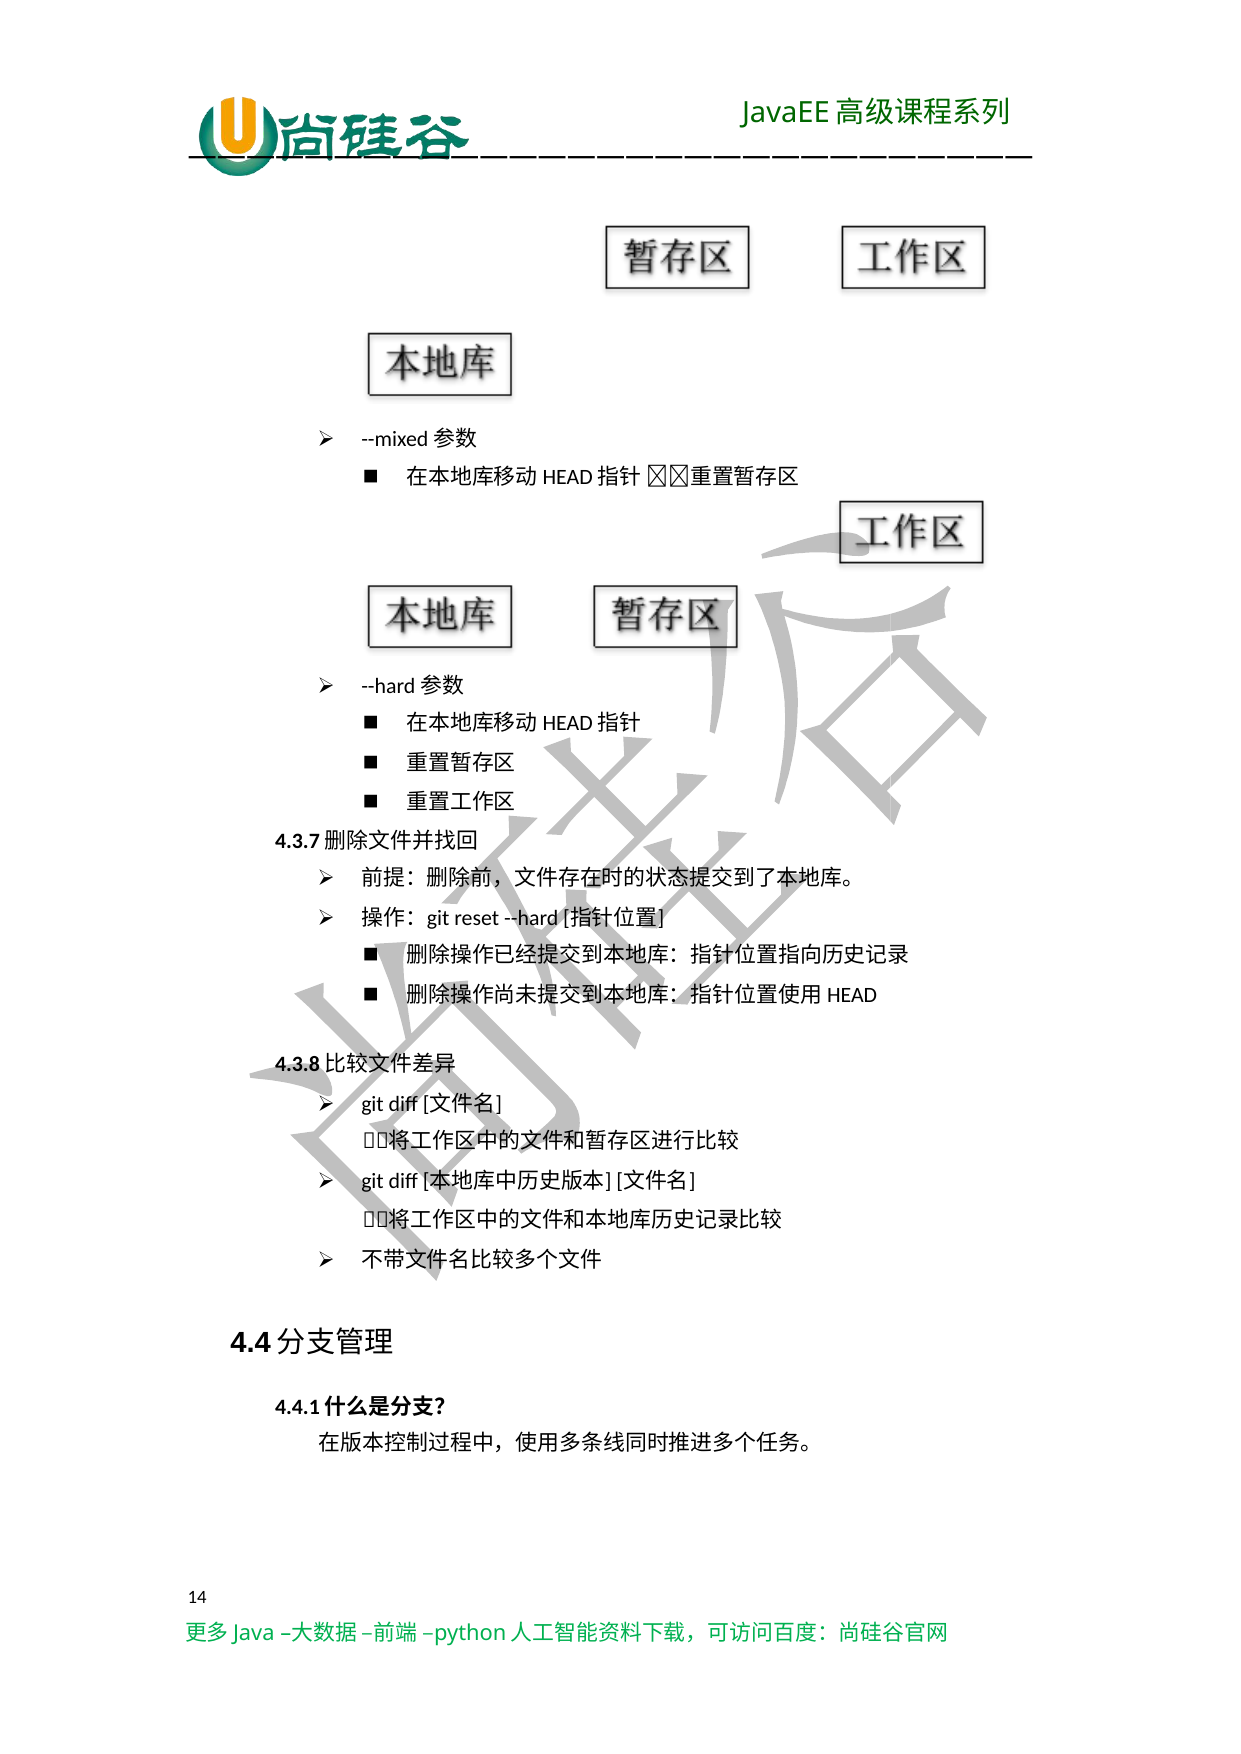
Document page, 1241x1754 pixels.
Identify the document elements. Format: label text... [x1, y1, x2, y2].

list 不带文件名比较多个文件 [317, 1242, 1063, 1273]
picture [362, 224, 992, 404]
list 前提：删除前，文件存在时的状态提交到了本地库。 [317, 860, 1063, 892]
subtitle 4.4.1 什么是分支？ [275, 1389, 1063, 1420]
text 将工作区中的文件和暂存区进行比较 [362, 1123, 1063, 1155]
list git diff [文件名] [317, 1086, 1063, 1117]
picture [362, 498, 989, 656]
list 重置暂存区 [362, 745, 1063, 776]
list --hard 参数 [317, 668, 1063, 699]
text 将工作区中的文件和本地库历史记录比较 [362, 1202, 1063, 1234]
list 在本地库移动 HEAD 指针 重置暂存区 [362, 459, 1063, 490]
subtitle 4.4分支管理 [230, 1319, 1063, 1361]
text 4.3.7 删除文件并找回 [275, 823, 1063, 855]
list git diff [本地库中历史版本] [文件名] [317, 1163, 1063, 1195]
list 操作：git reset --hard [指针位置] [317, 899, 1063, 931]
list --mixed 参数 [317, 421, 1063, 453]
list 删除操作已经提交到本地库：指针位置指向历史记录 [362, 937, 1063, 969]
list 在本地库移动 HEAD 指针 [362, 705, 1063, 737]
text 4.3.8 比较文件差异 [275, 1046, 1063, 1078]
list 删除操作尚未提交到本地库：指针位置使用 HEAD [362, 977, 1063, 1008]
list 重置工作区 [362, 784, 1063, 816]
picture [187, 88, 476, 184]
text 在版本控制过程中，使用多条线同时推进多个任务。 [319, 1425, 1063, 1456]
